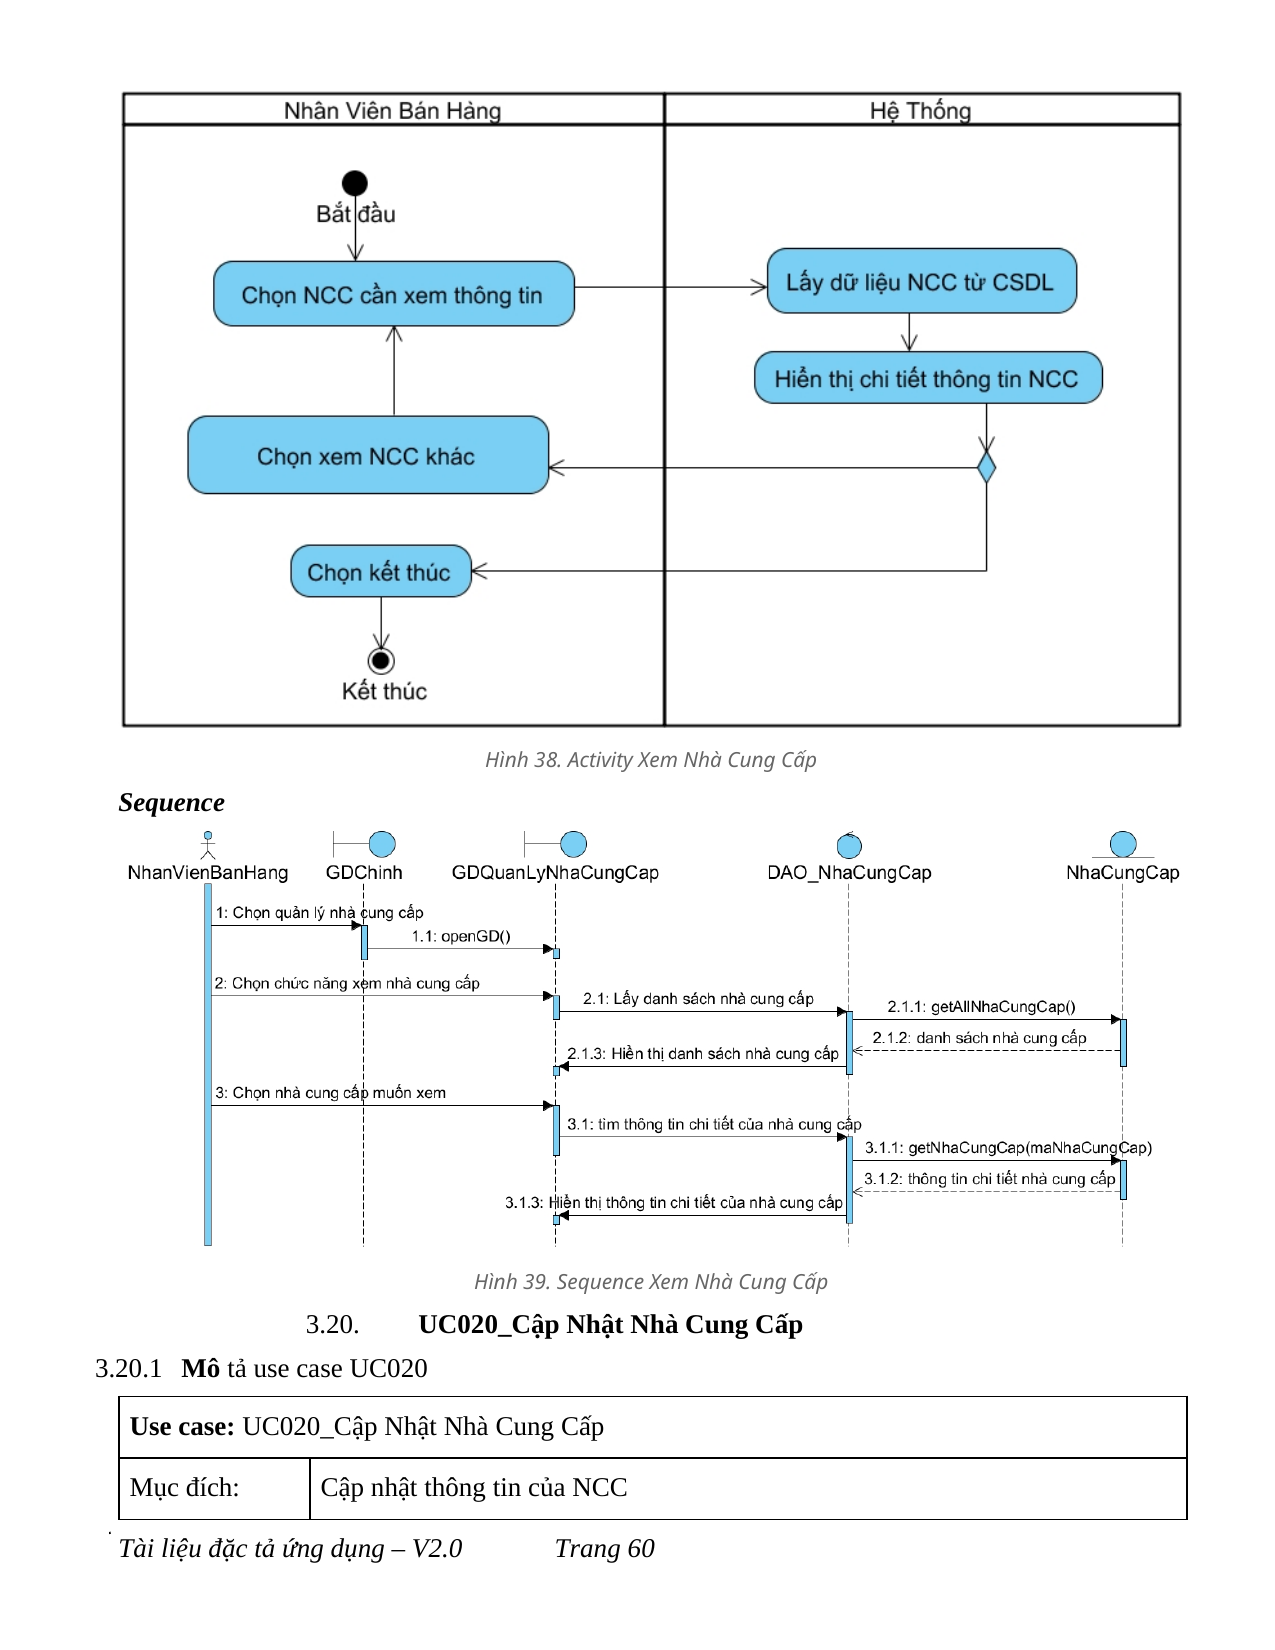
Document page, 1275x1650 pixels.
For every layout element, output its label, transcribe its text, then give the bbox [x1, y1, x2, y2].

text UC020_Cập Nhật Nhà Cung Cấp [306, 1308, 1186, 1339]
picture [118, 88, 1187, 733]
table_cell Cập nhật thông tin của NCC [311, 1459, 1186, 1519]
table_header Use case: UC020_Cập Nhật Nhà Cung Cấp [120, 1397, 1186, 1457]
picture [118, 829, 1187, 1249]
text Mô tả use case UC020 [162, 1352, 1186, 1383]
subtitle Hình 38. Activity Xem Nhà Cung Cấp [118, 745, 1186, 773]
subtitle Hình 39. Sequence Xem Nhà Cung Cấp [118, 1267, 1186, 1296]
table_cell Mục đích: [120, 1459, 309, 1519]
text Sequence [118, 786, 1186, 817]
